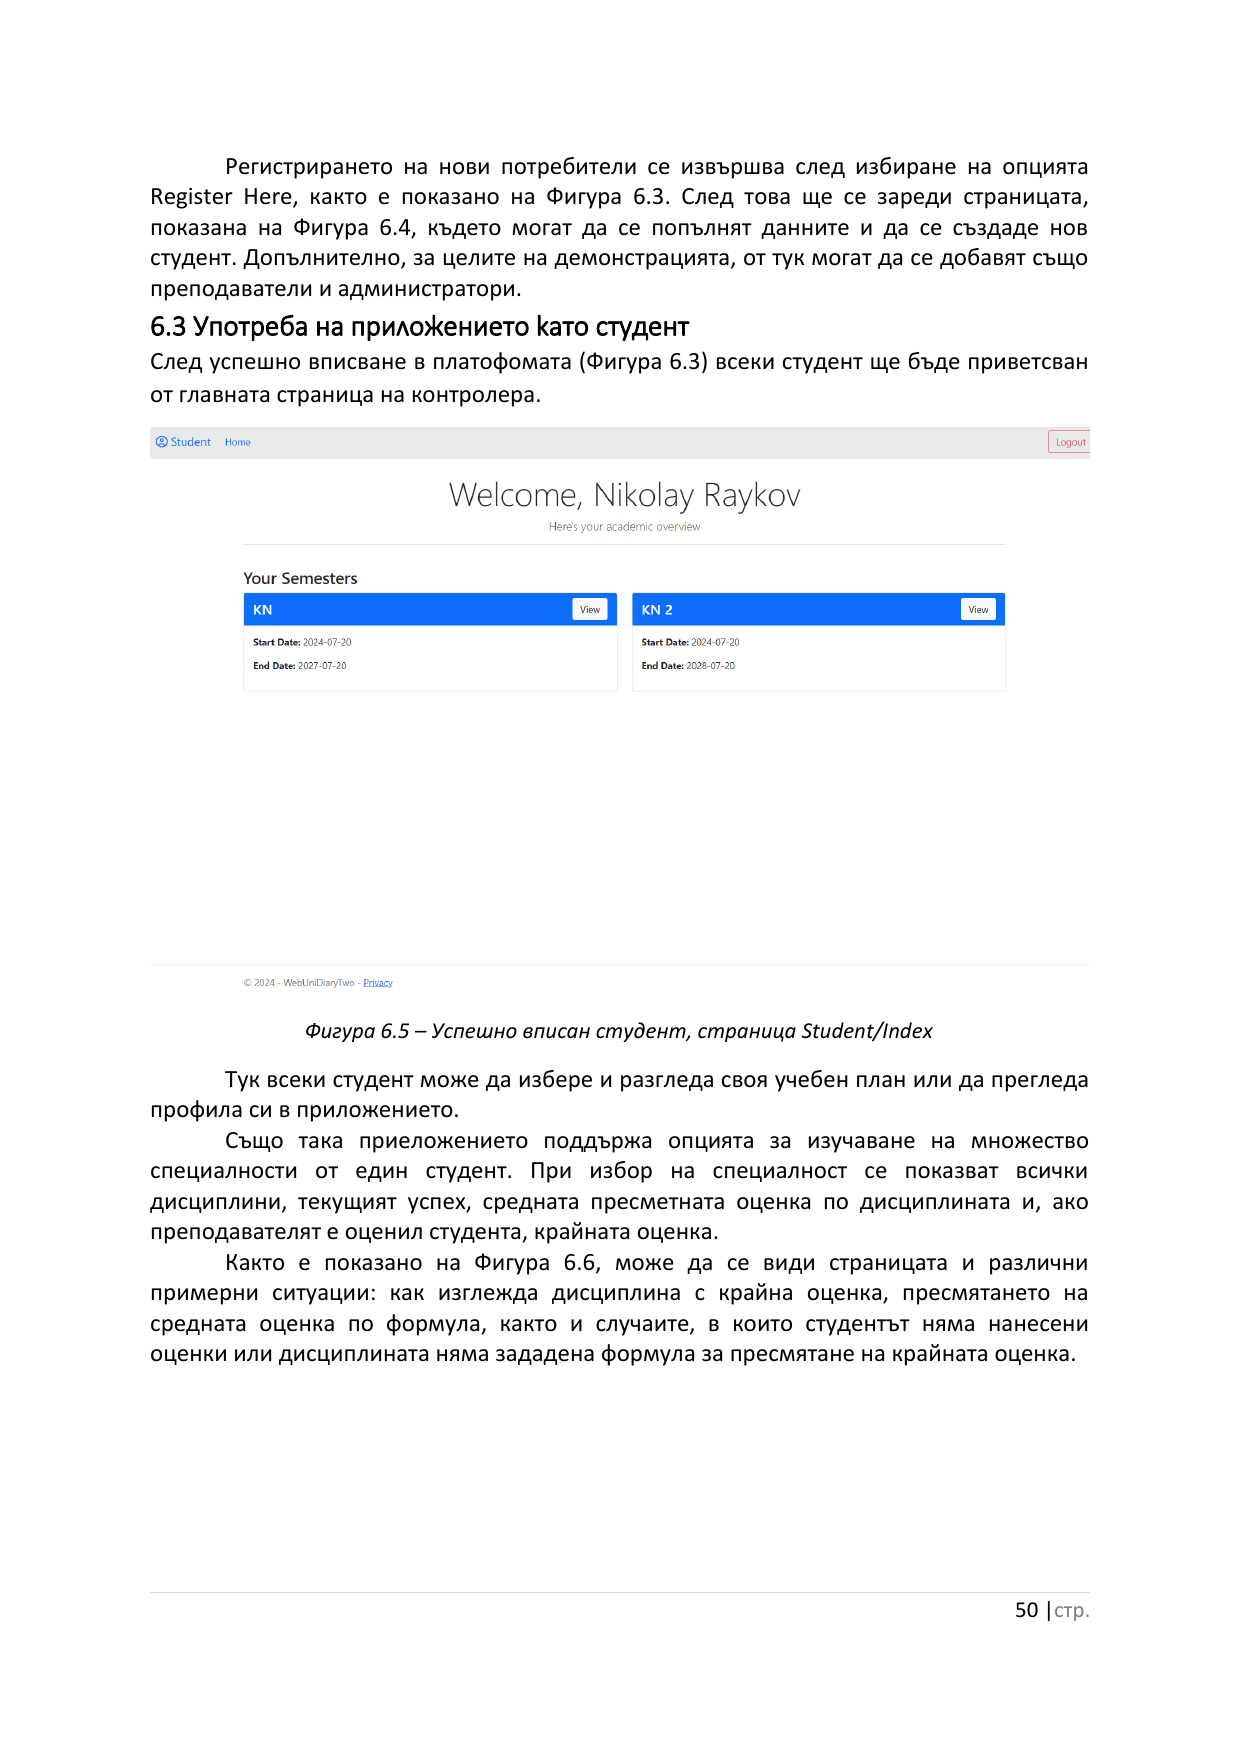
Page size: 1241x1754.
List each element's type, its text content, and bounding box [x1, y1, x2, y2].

text Регистрирането на нови потребители се извършва след избиране на опцията Register Here, както е показано на Фигура 6.3. След това ще се зареди страницата, показана на Фигура 6.4, където могат да се попълнят данните и да се създаде нов студент. Допълнително, за целите на демонстрацията, от тук могат да се добавят също преподаватели и администратори. [150, 150, 1090, 303]
text Тук всеки студент може да избере и разгледа своя учебен план или да прегледа профила си в приложението. [150, 1063, 1090, 1124]
text Също така приеложението поддържа опцията за изучаване на множество специалности от един студент. При избор на специалност се показват всички дисциплини, текущият успех, средната пресметната оценка по дисциплината и, ако преподавателят е оценил студента, крайната оценка. [150, 1124, 1090, 1246]
text Фигура 6.5 – Успешно вписан студент, страница Student/Index [150, 1016, 1090, 1044]
subtitle 6.3 Употреба на приложението като студент [150, 307, 1090, 342]
text След успешно вписване в платофомата (Фигура 6.3) всеки студент ще бъде приветсван от главната страница на контролера. [150, 345, 1090, 409]
picture [150, 427, 1091, 997]
text Както е показано на Фигура 6.6, може да се види страницата и различни примерни ситуации: как изглежда дисциплина с крайна оценка, пресмятането на средната оценка по формула, както и случаите, в които студентът няма нанесени оценки или дисциплината няма зададена формула за пресмятане на крайната оценка. [150, 1246, 1090, 1368]
